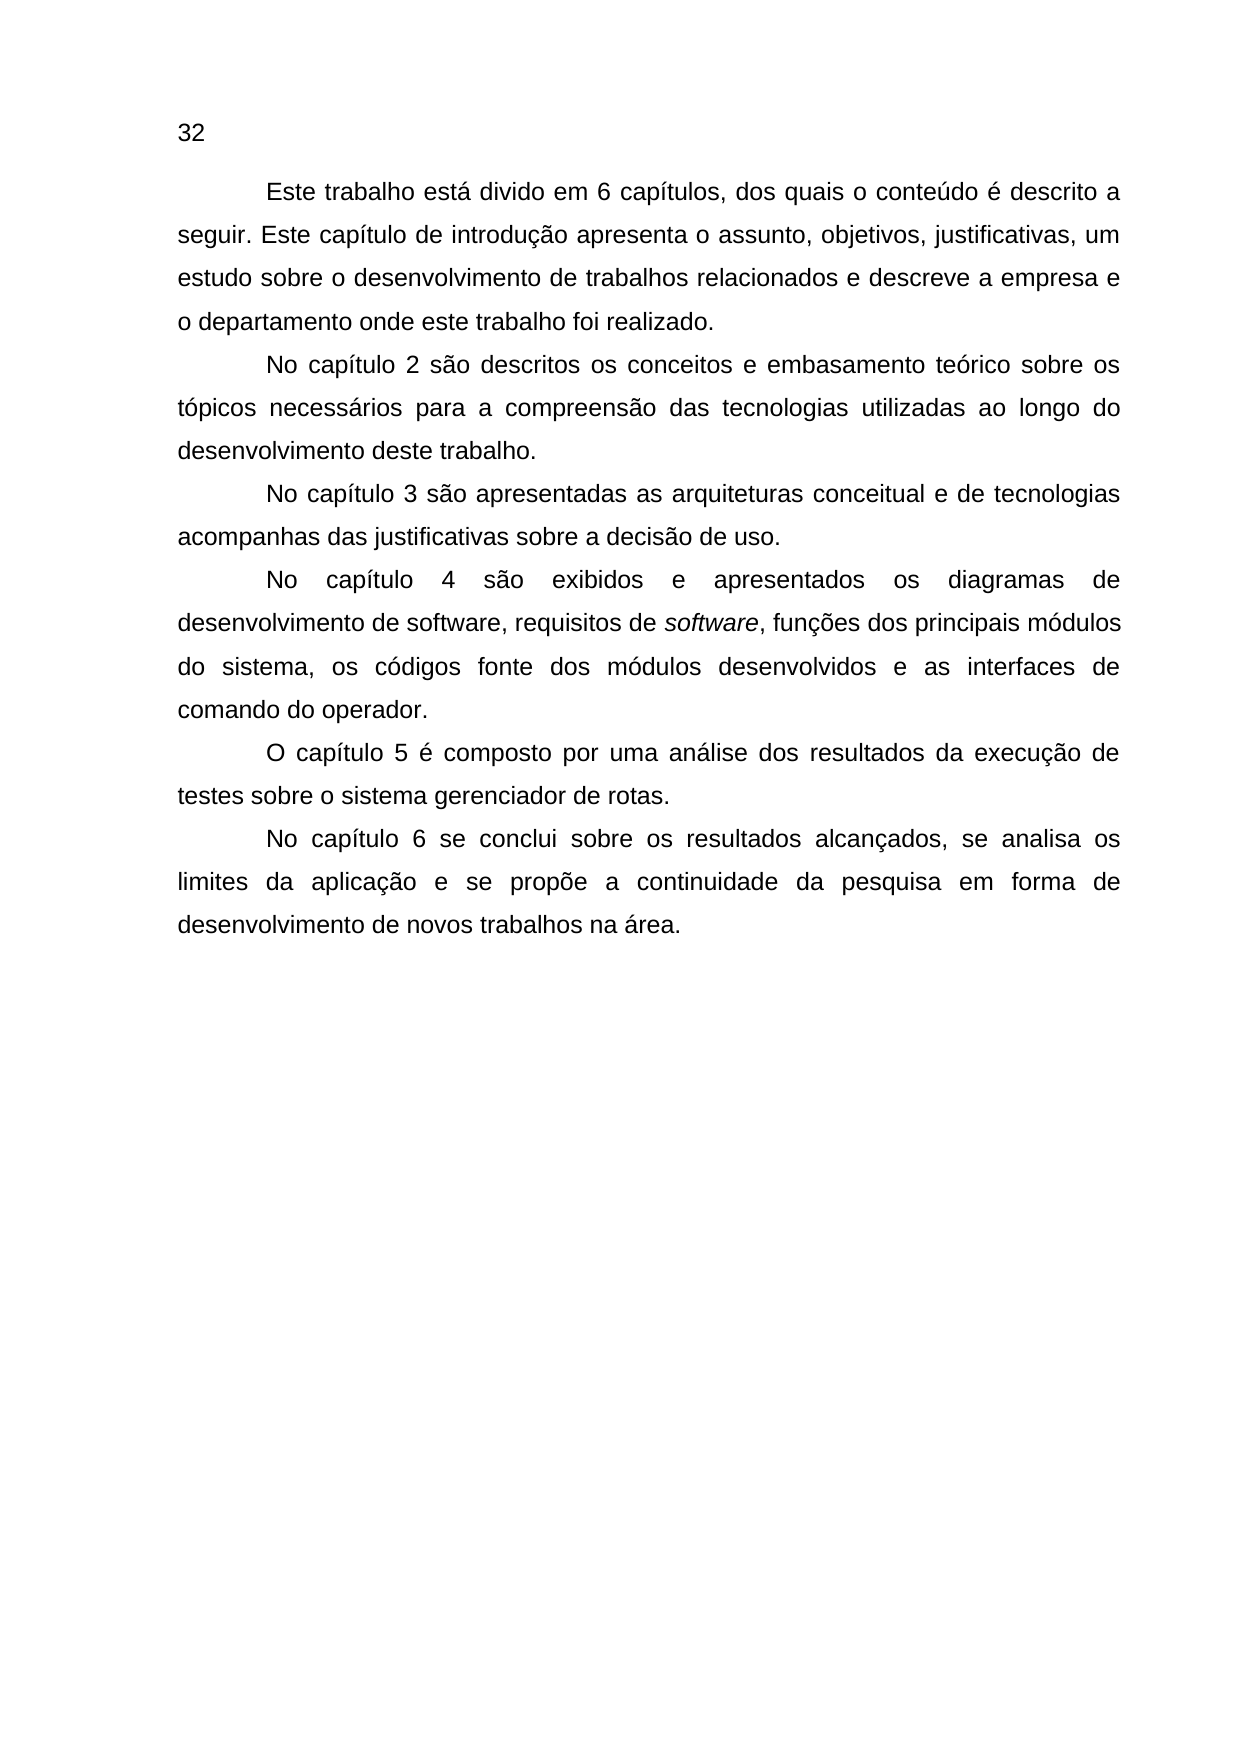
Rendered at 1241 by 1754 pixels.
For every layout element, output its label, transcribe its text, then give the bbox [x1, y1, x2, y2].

text No capítulo 4 são exibidos e apresentados os diagramas de desenvolvimento de software, requisitos de software, funções dos principais módulos do sistema, os códigos fonte dos módulos desenvolvidos e as interfaces de comando do operador. [177, 565, 1122, 723]
text O capítulo 5 é composto por uma análise dos resultados da execução de testes sobre o sistema gerenciador de rotas. [177, 738, 1122, 810]
text Este trabalho está divido em 6 capítulos, dos quais o conteúdo é descrito a seguir. Este capítulo de introdução apresenta o assunto, objetivos, justificativas, um estudo sobre o desenvolvimento de trabalhos relacionados e descreve a empresa e o departamento onde este trabalho foi realizado. [177, 177, 1122, 335]
text No capítulo 3 são apresentadas as arquiteturas conceitual e de tecnologias acompanhas das justificativas sobre a decisão de uso. [177, 479, 1122, 551]
text No capítulo 6 se conclui sobre os resultados alcançados, se analisa os limites da aplicação e se propõe a continuidade da pesquisa em forma de desenvolvimento de novos trabalhos na área. [177, 824, 1122, 939]
text No capítulo 2 são descritos os conceitos e embasamento teórico sobre os tópicos necessários para a compreensão das tecnologias utilizadas ao longo do desenvolvimento deste trabalho. [177, 350, 1122, 465]
